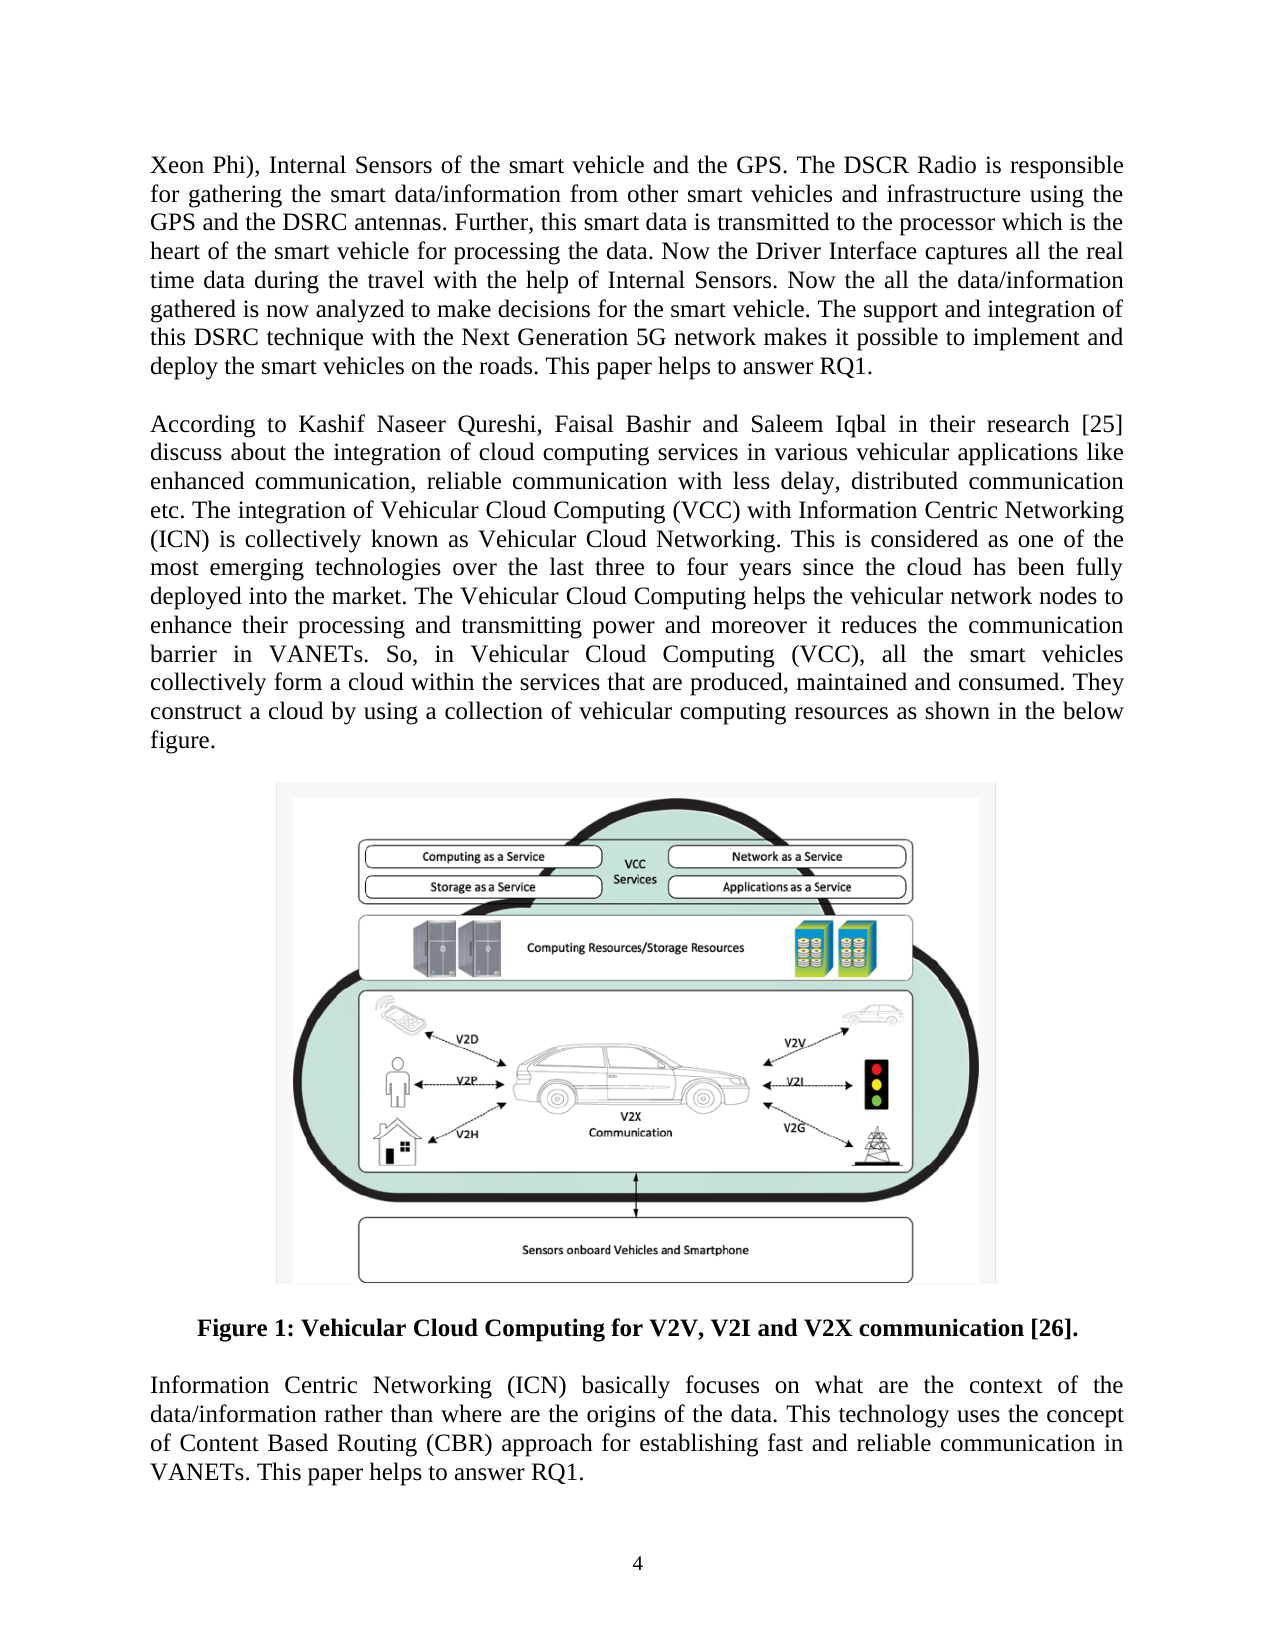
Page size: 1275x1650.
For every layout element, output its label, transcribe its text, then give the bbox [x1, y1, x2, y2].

text According to Kashif Naseer Qureshi, Faisal Bashir and Saleem Iqbal in their research [25] discuss about the integration of cloud computing services in various vehicular applications like enhanced communication, reliable communication with less delay, distributed communication etc. The integration of Vehicular Cloud Computing (VCC) with Information Centric Networking (ICN) is collectively known as Vehicular Cloud Networking. This is considered as one of the most emerging technologies over the last three to four years since the cloud has been fully deployed into the market. The Vehicular Cloud Computing helps the vehicular network nodes to enhance their processing and transmitting power and moreover it reduces the communication barrier in VANETs. So, in Vehicular Cloud Computing (VCC), all the smart vehicles collectively form a cloud within the services that are produced, maintained and consumed. They construct a cloud by using a collection of vehicular computing resources as shown in the below figure. [150, 409, 1125, 754]
picture [276, 782, 999, 1284]
text Information Centric Networking (ICN) basically focuses on what are the context of the data/information rather than where are the origins of the data. This technology uses the concept of Content Based Routing (CBR) approach for establishing fast and reliable communication in VANETs. This paper helps to answer RQ1. [150, 1370, 1125, 1485]
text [150, 150, 1125, 380]
text Figure 1: Vehicular Cloud Computing for V2V, V2I and V2X communication [26]. [150, 1313, 1125, 1342]
